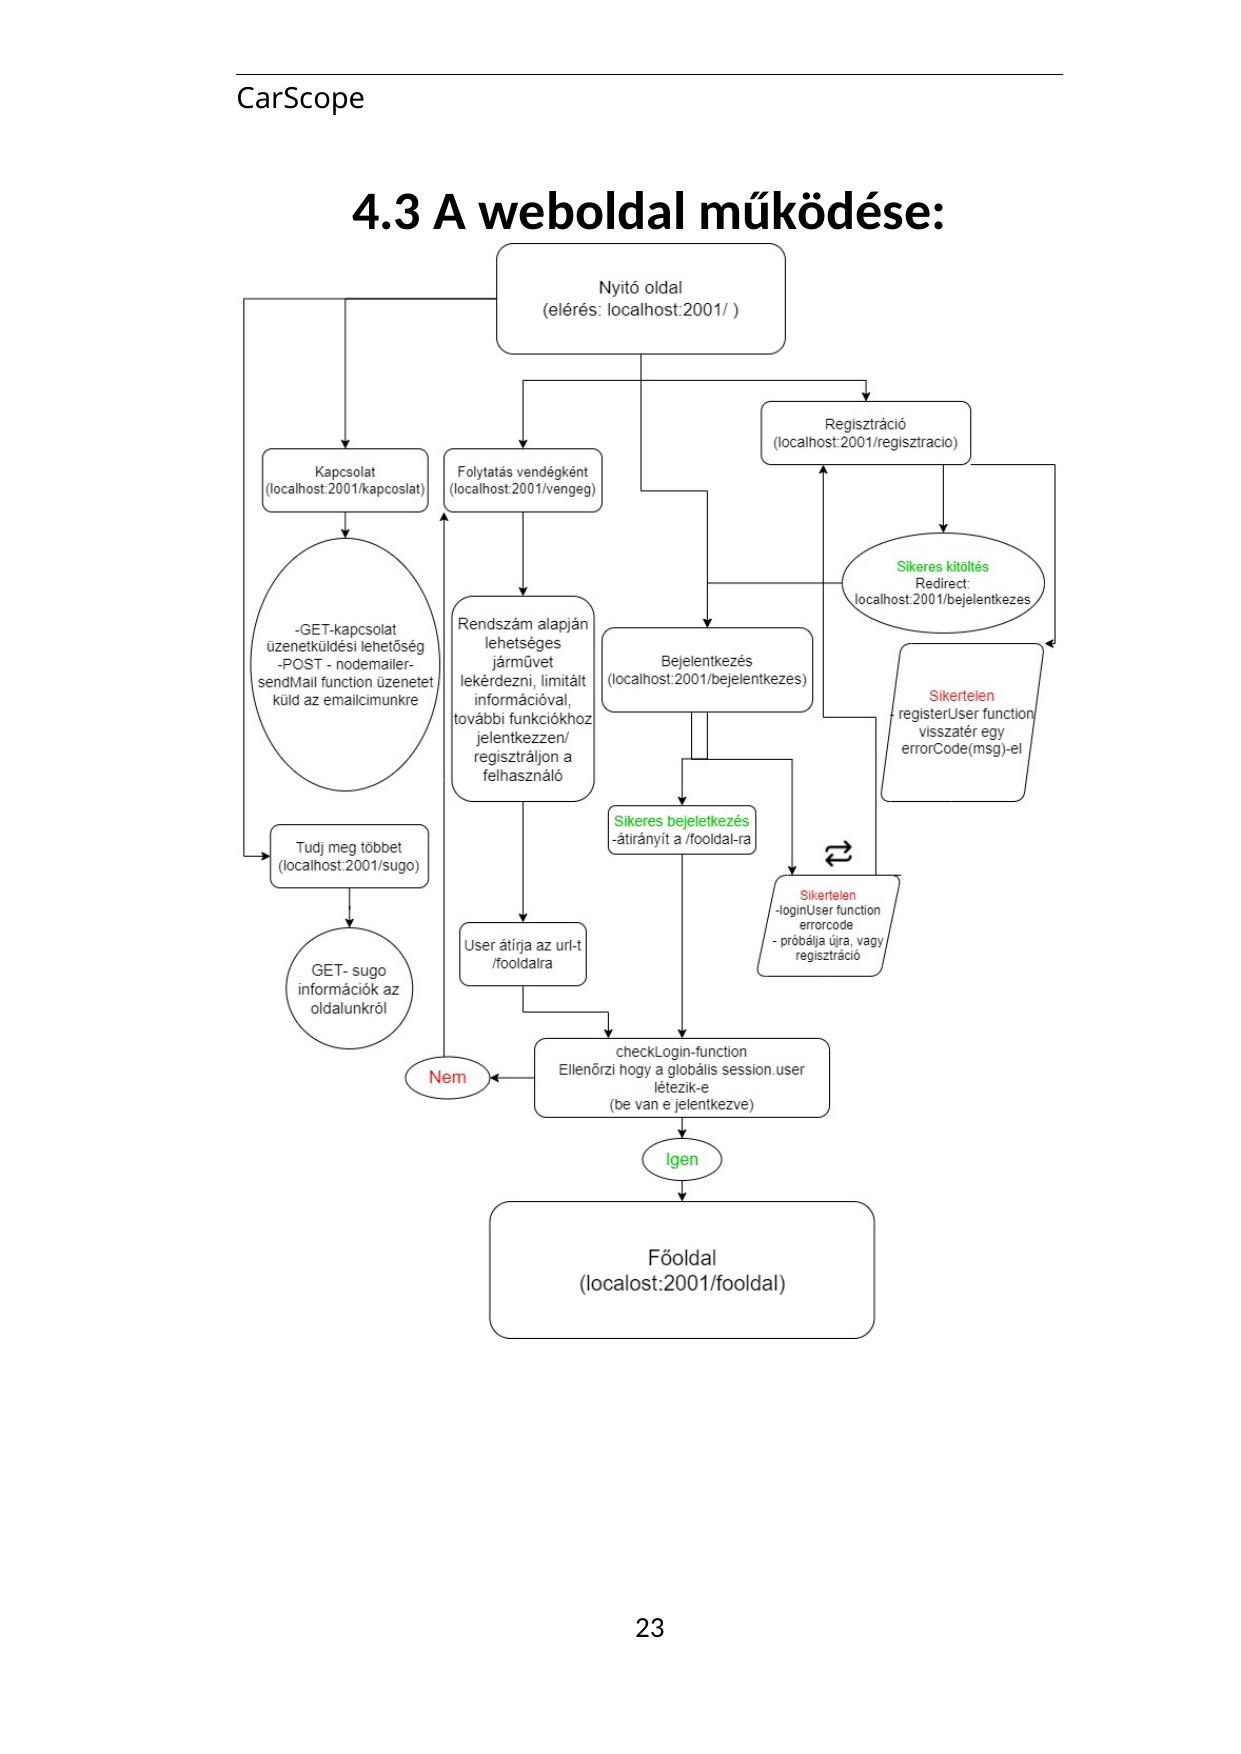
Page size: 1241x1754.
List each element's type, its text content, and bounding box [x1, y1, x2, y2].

subtitle 4.3 A weboldal működése: [236, 177, 1063, 243]
picture [236, 243, 1064, 1339]
